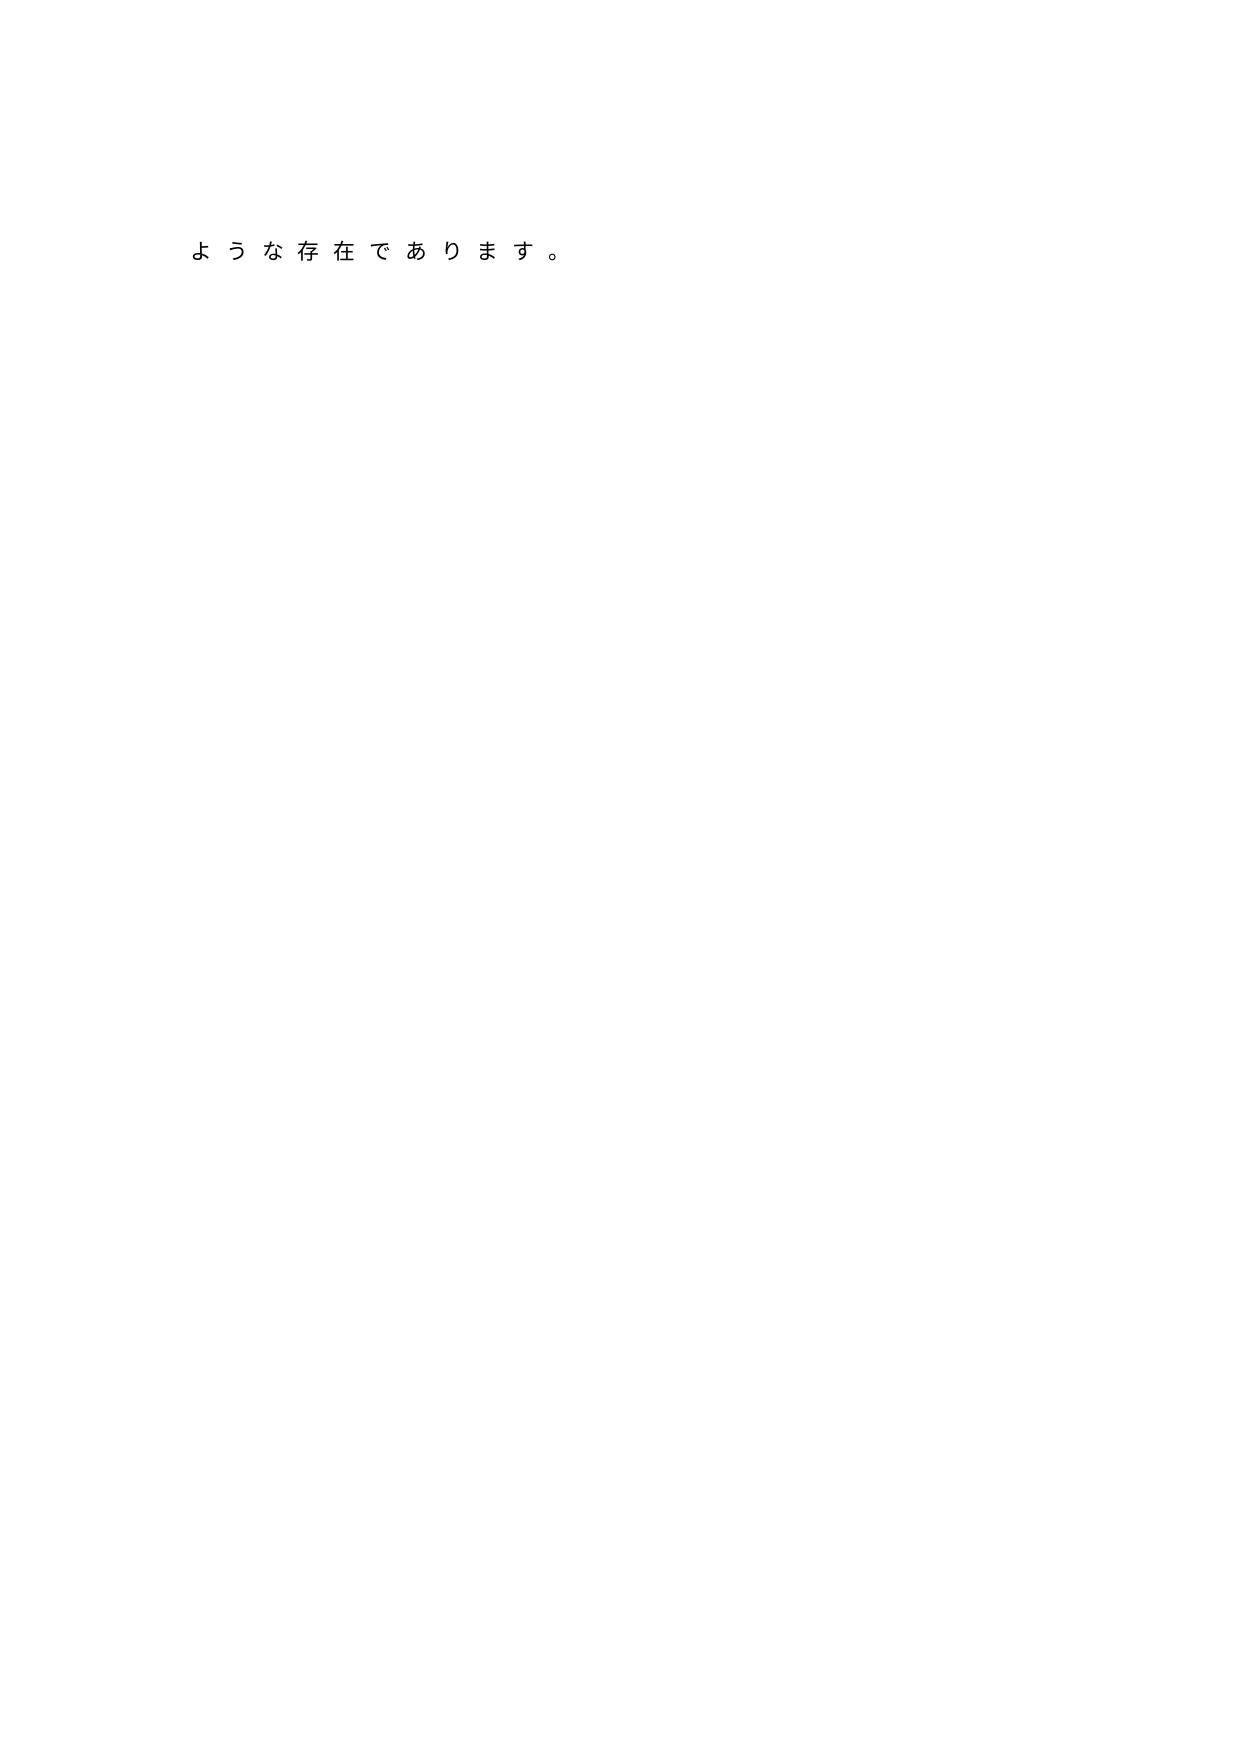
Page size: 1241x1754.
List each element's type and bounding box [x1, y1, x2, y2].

text [190, 228, 1050, 271]
